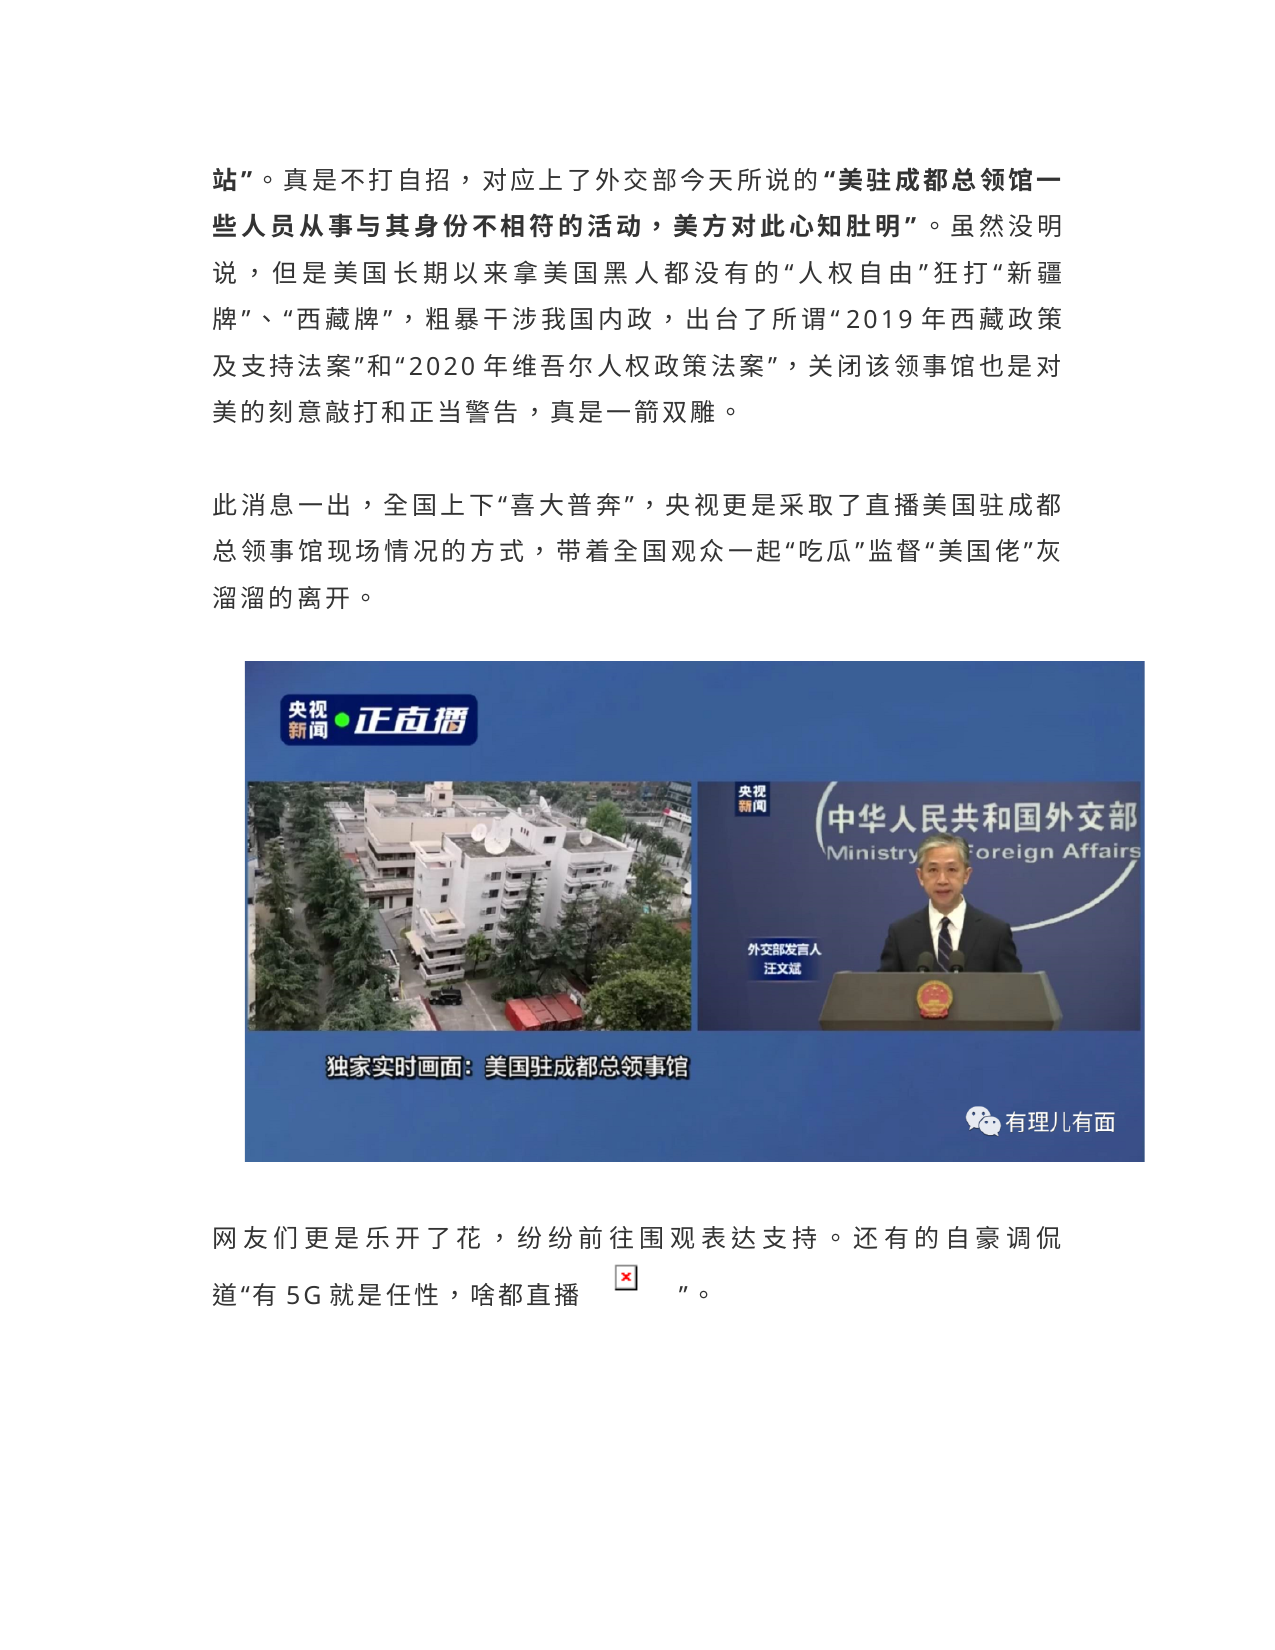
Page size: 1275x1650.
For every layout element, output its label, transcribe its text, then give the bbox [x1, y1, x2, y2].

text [212, 150, 1062, 429]
text 网友们更是乐开了花，纷纷前往围观表达支持。还有的自豪调侃道“有5G就是任性，啥都直播 ”。 [212, 1208, 1062, 1312]
text 此消息一出，全国上下“喜大普奔”，央视更是采取了直播美国驻成都总领事馆现场情况的方式，带着全国观众一起“吃瓜”监督“美国佬”灰溜溜的离开。 [212, 475, 1062, 614]
picture [244, 661, 1145, 1162]
picture [601, 1254, 652, 1305]
